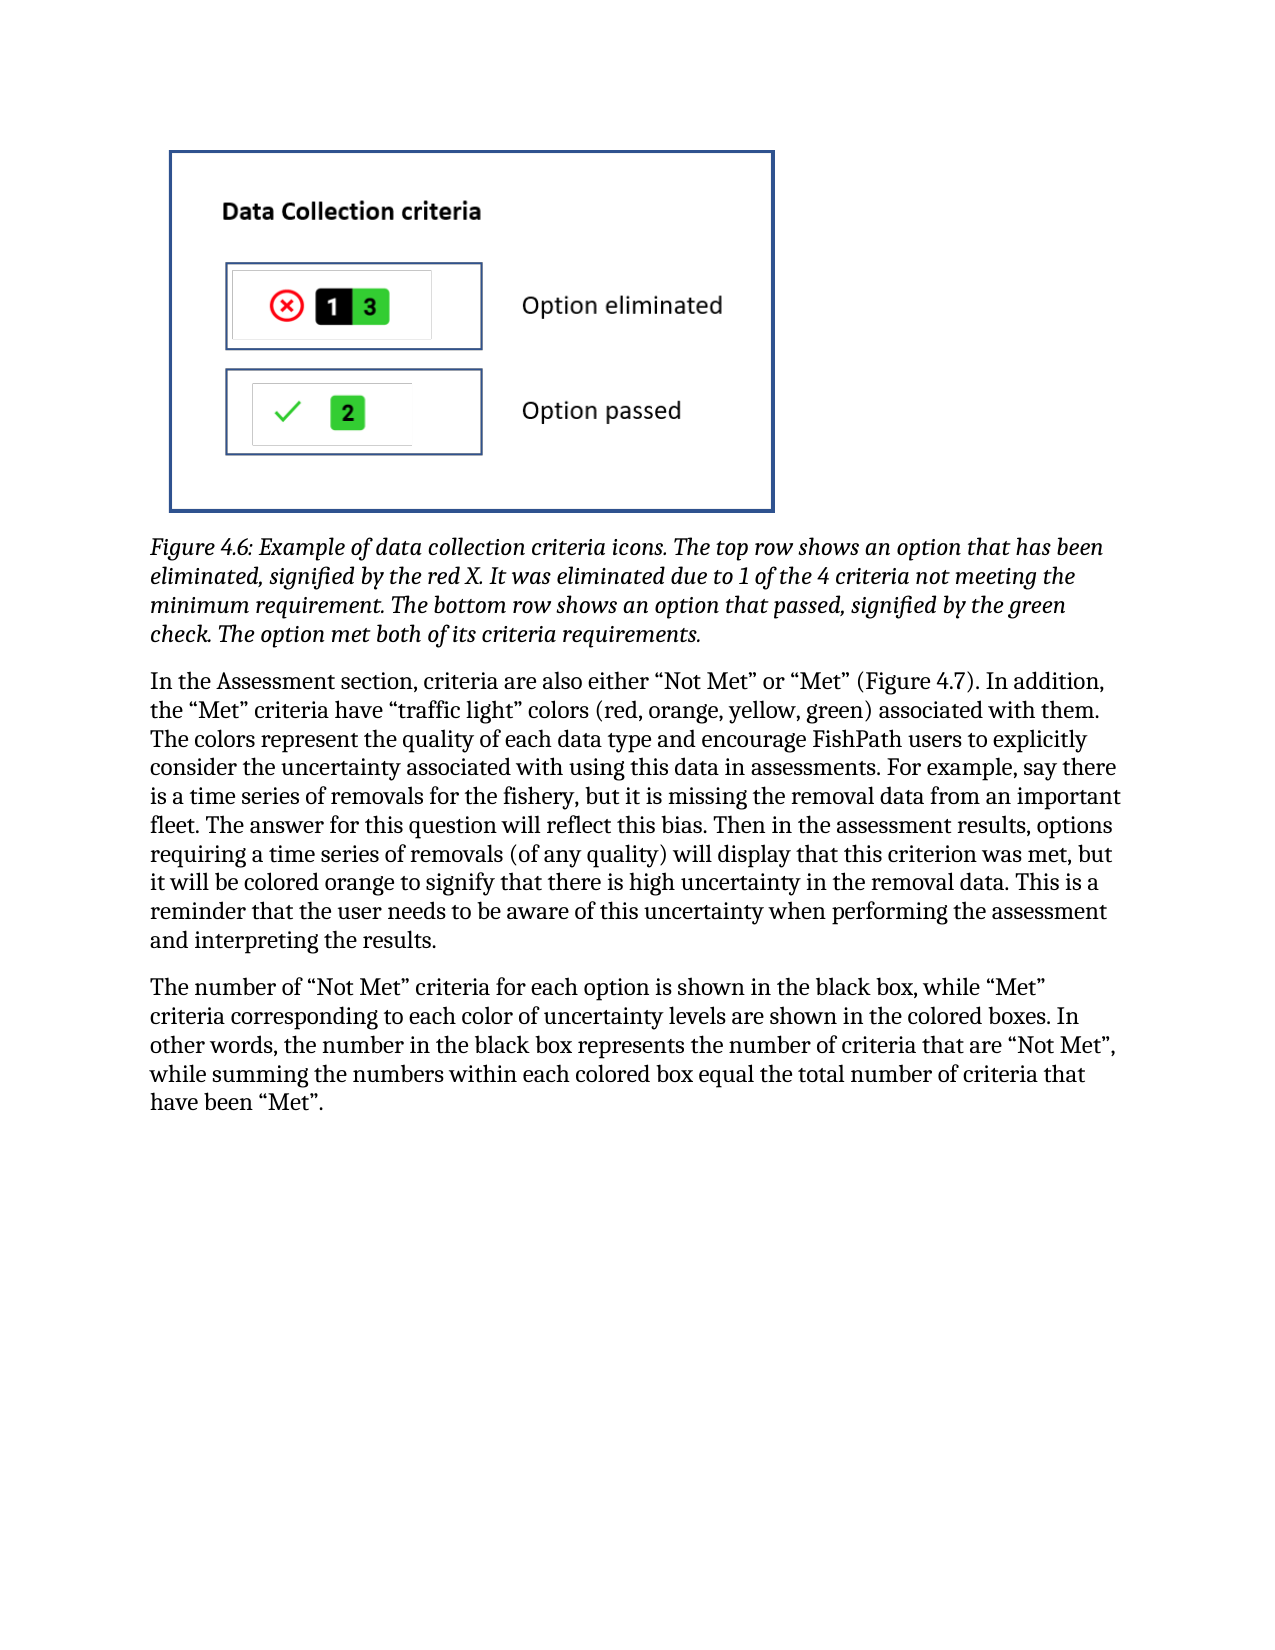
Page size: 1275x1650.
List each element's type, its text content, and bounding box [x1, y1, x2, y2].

picture [168, 150, 775, 513]
text The number of “Not Met” criteria for each option is shown in the black box, while “Met” criteria corresponding to each color of uncertainty levels are shown in the colored boxes. In other words, the number in the black box represents the number of criteria that are “Not Met”, while summing the numbers within each colored box equal the total number of criteria that have been “Met”. [150, 973, 1125, 1117]
text In the Assessment section, criteria are also either “Not Met” or “Met” (Figure 4.7). In addition, the “Met” criteria have “traffic light” colors (red, orange, yellow, green) associated with them. The colors represent the quality of each data type and encourage FishPath users to explicitly consider the uncertainty associated with using this data in assessments. For example, say there is a time series of removals for the fishery, but it is missing the removal data from an important fleet. The answer for this question will reflect this bias. Then in the assessment results, options requiring a time series of removals (of any quality) will display that this criterion was met, but it will be colored orange to signify that there is high uncertainty in the removal data. This is a reminder that the user needs to be aware of this uncertainty when performing the assessment and interpreting the results. [150, 667, 1125, 954]
text Figure 4.6: Example of data collection criteria icons. The top row shows an option that has been eliminated, signified by the red X. It was eliminated due to 1 of the 4 criteria not meeting the minimum requirement. The bottom row shows an option that passed, signified by the green check. The option met both of its criteria requirements. [150, 533, 1125, 648]
